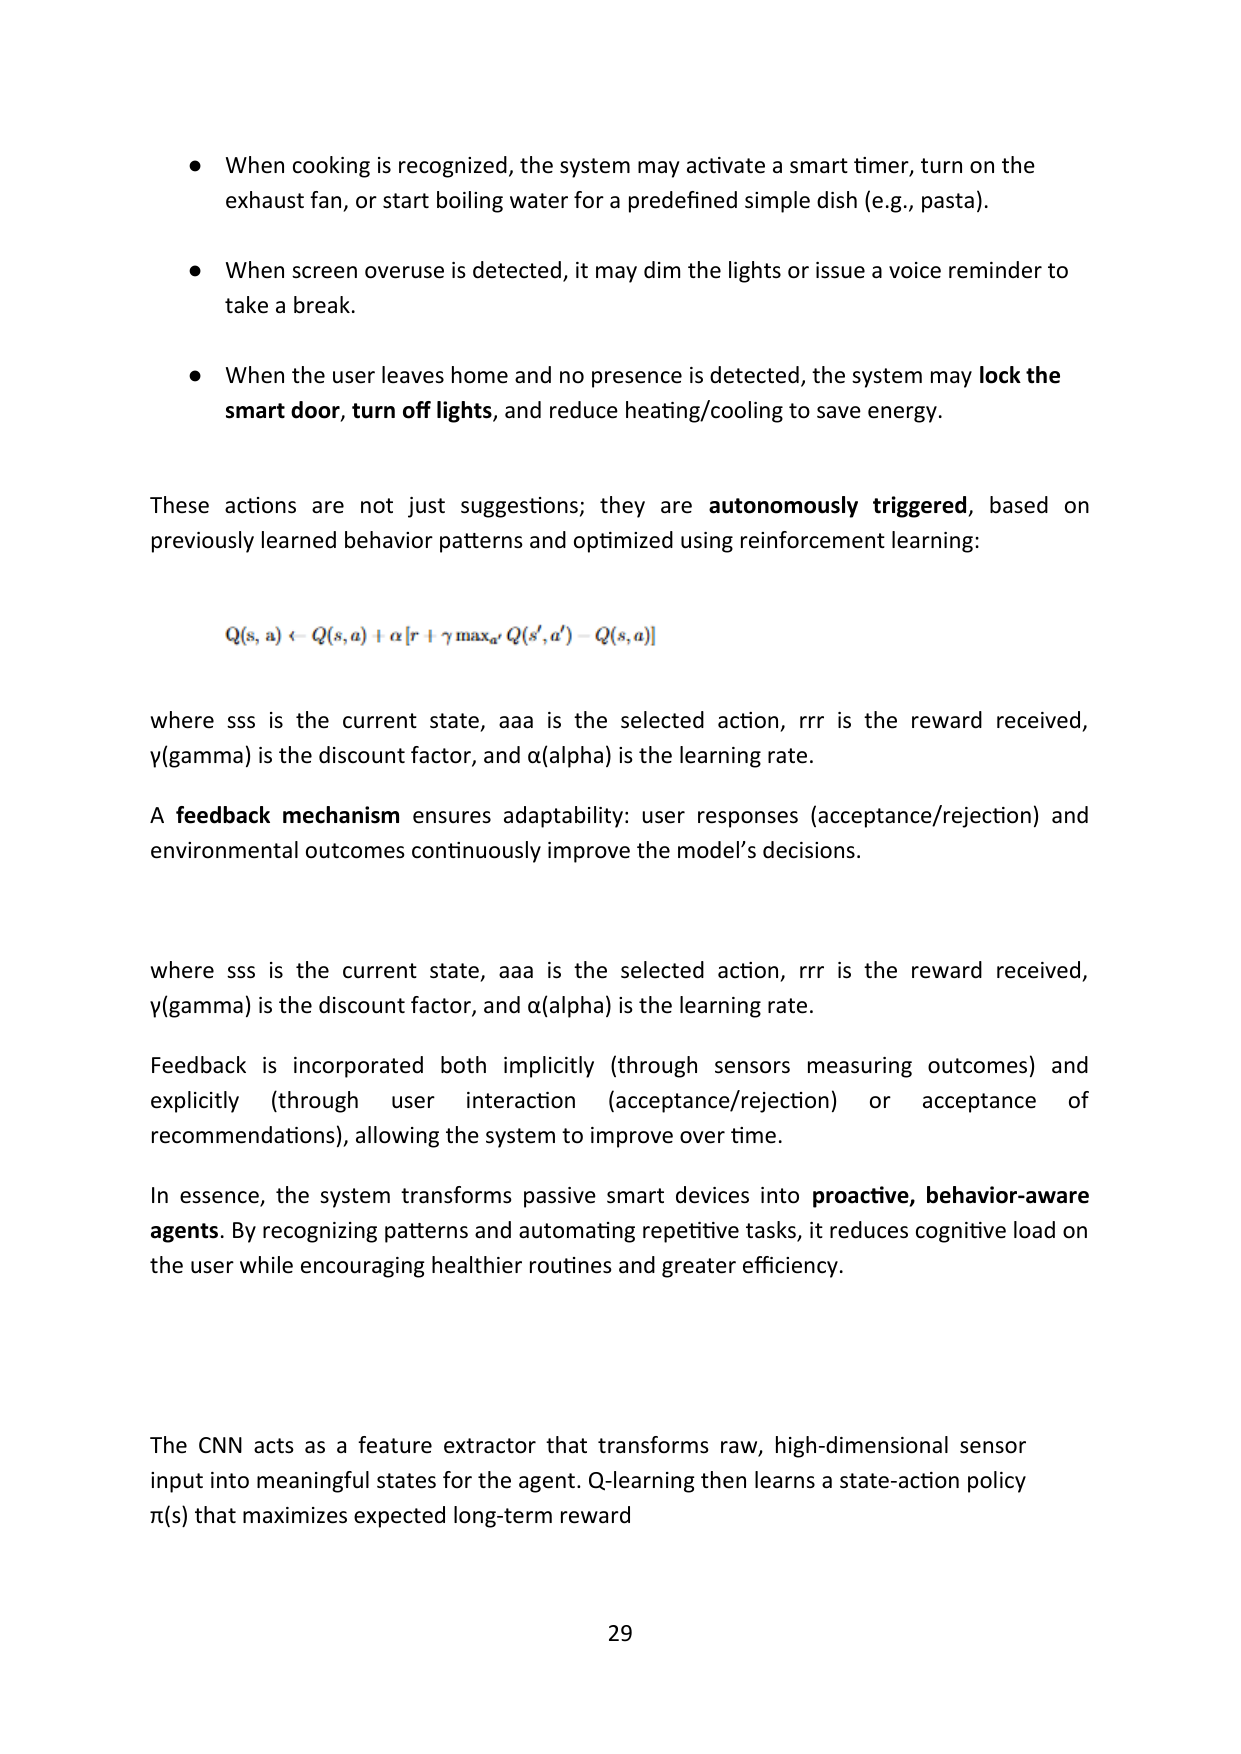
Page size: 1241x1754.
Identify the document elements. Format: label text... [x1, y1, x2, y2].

picture [212, 585, 722, 676]
list When cooking is recognized, the system may activate a smart timer, turn on the exhaust fan, or start boiling water for a predefined simple dish (e.g., pasta). [187, 150, 1090, 251]
text In essence, the system transforms passive smart devices into proactive, behavior-aware agents. By recognizing patterns and automating repetitive tasks, it reduces cognitive load on the user while encouraging healthier routines and greater efficiency. [150, 1180, 1090, 1281]
text where sss is the current state, aaa is the selected action, rrr is the reward received, γ(gamma) is the discount factor, and α(alpha) is the learning rate. [150, 955, 1090, 1021]
text These actions are not just suggestions; they are autonomously triggered, based on previously learned behavior patterns and optimized using reinforcement learning: [150, 490, 1090, 556]
list When the user leaves home and no presence is detected, the system may lock the smart door, turn off lights, and reduce heating/cooling to save energy. [187, 360, 1090, 461]
text The CNN acts as a feature extractor that transforms raw, high-dimensional sensor input into meaningful states for the agent. Q-learning then learns a state-action policy π(s) that maximizes expected long-term reward [150, 1430, 1028, 1531]
text Feedback is incorporated both implicitly (through sensors measuring outcomes) and explicitly (through user interaction (acceptance/rejection) or acceptance of recommendations), allowing the system to improve over time. [150, 1050, 1090, 1151]
list When screen overuse is detected, it may dim the lights or issue a voice reminder to take a break. [187, 255, 1090, 356]
text where sss is the current state, aaa is the selected action, rrr is the reward received, γ(gamma) is the discount factor, and α(alpha) is the learning rate. [150, 705, 1090, 771]
text A feedback mechanism ensures adaptability: user responses (acceptance/rejection) and environmental outcomes continuously improve the model’s decisions. [150, 800, 1090, 866]
